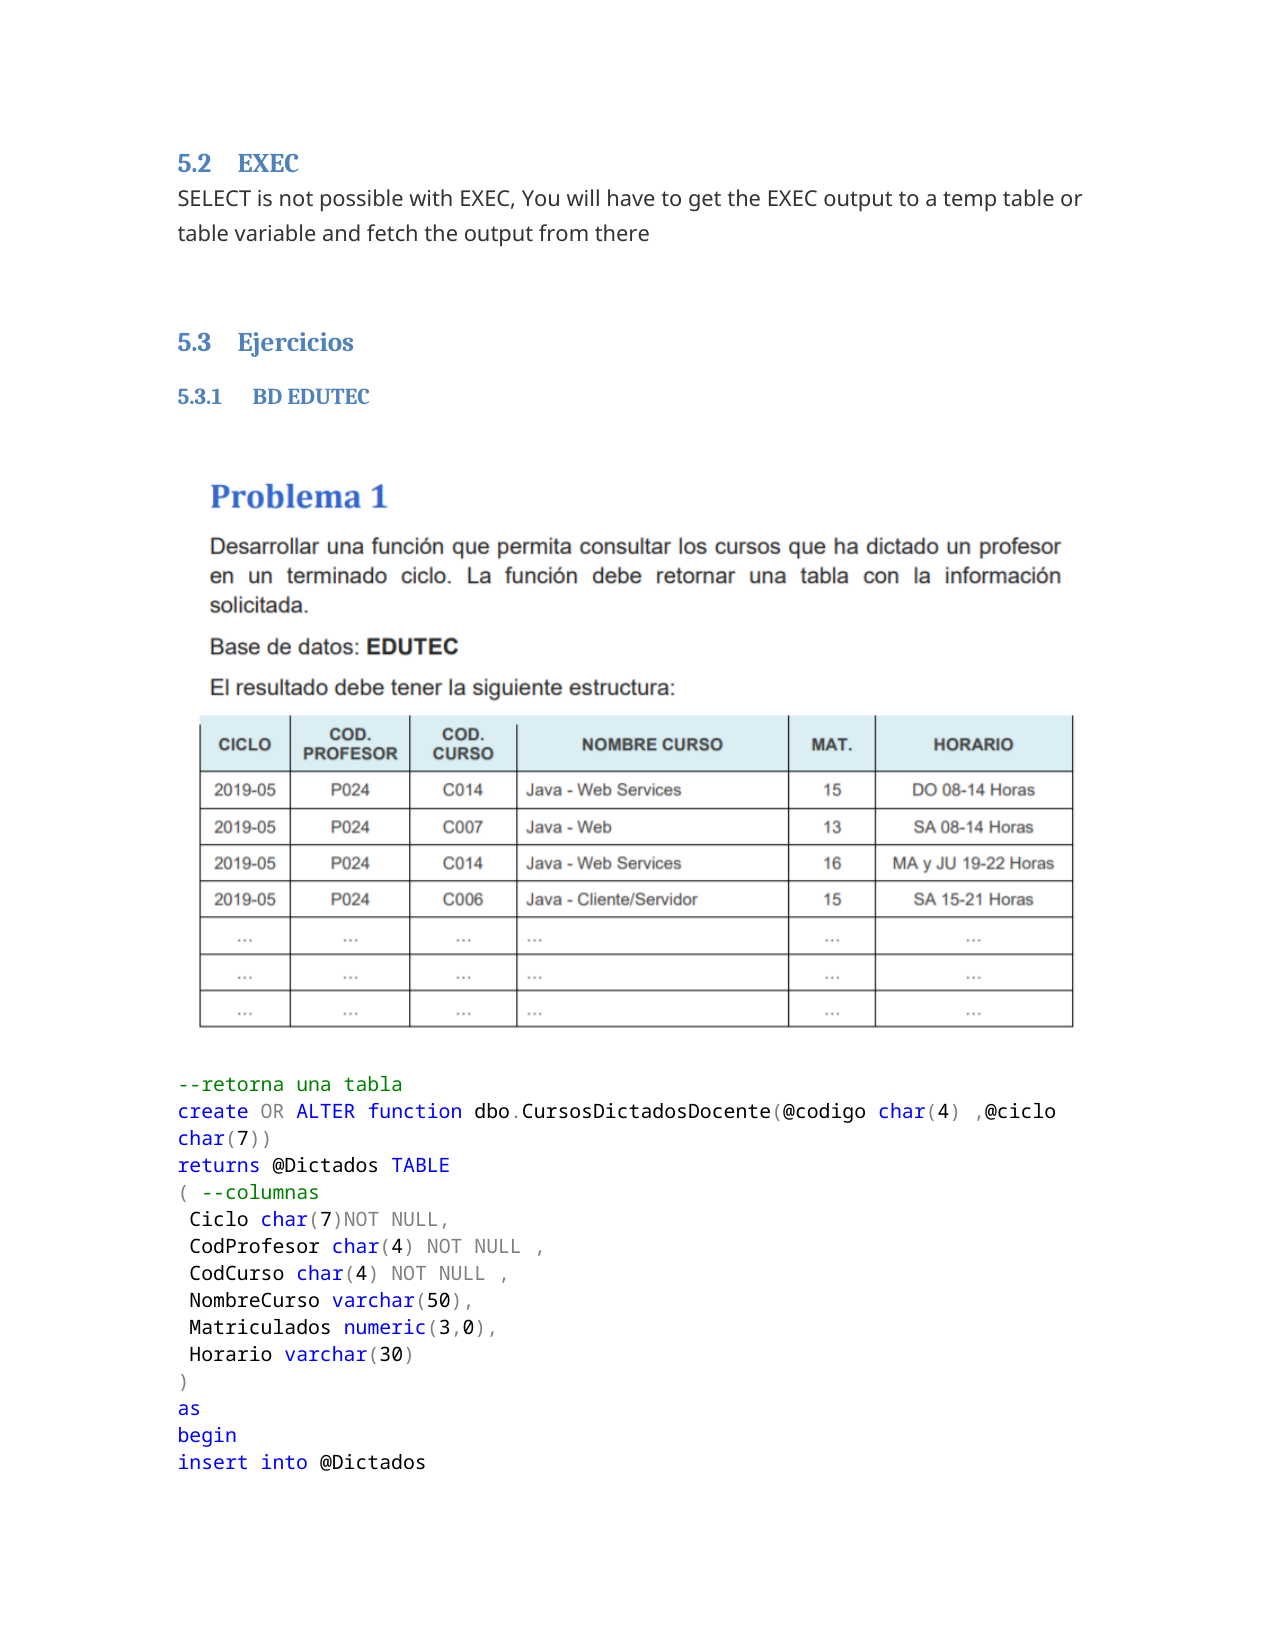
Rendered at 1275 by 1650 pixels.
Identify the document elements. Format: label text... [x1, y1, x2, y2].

picture [177, 467, 1098, 1046]
text Horario varchar(30) [177, 1340, 1098, 1367]
text returns @Dictados TABLE [177, 1151, 1098, 1178]
subtitle Ejercicios [177, 327, 1098, 359]
text NombreCurso varchar(50), [177, 1286, 1098, 1313]
text begin [177, 1421, 1098, 1448]
text CodCurso char(4) NOT NULL , [177, 1259, 1098, 1286]
text as [177, 1394, 1098, 1421]
text ) [177, 1367, 1098, 1394]
text Ciclo char(7)NOT NULL, [177, 1205, 1098, 1232]
text create OR ALTER function dbo.CursosDictadosDocente(@codigo char(4) ,@ciclo char(7)) [177, 1097, 1098, 1151]
text insert into @Dictados [177, 1448, 1098, 1475]
text CodProfesor char(4) NOT NULL , [177, 1232, 1098, 1259]
subtitle BD EDUTEC [177, 384, 1098, 410]
text --retorna una tabla [177, 1070, 1098, 1097]
subtitle EXEC [177, 148, 1098, 179]
text ( --columnas [177, 1178, 1098, 1205]
text Matriculados numeric(3,0), [177, 1313, 1098, 1340]
text SELECT is not possible with EXEC, You will have to get the EXEC output to a temp table or table variable and fetch the output from there [177, 183, 1098, 247]
